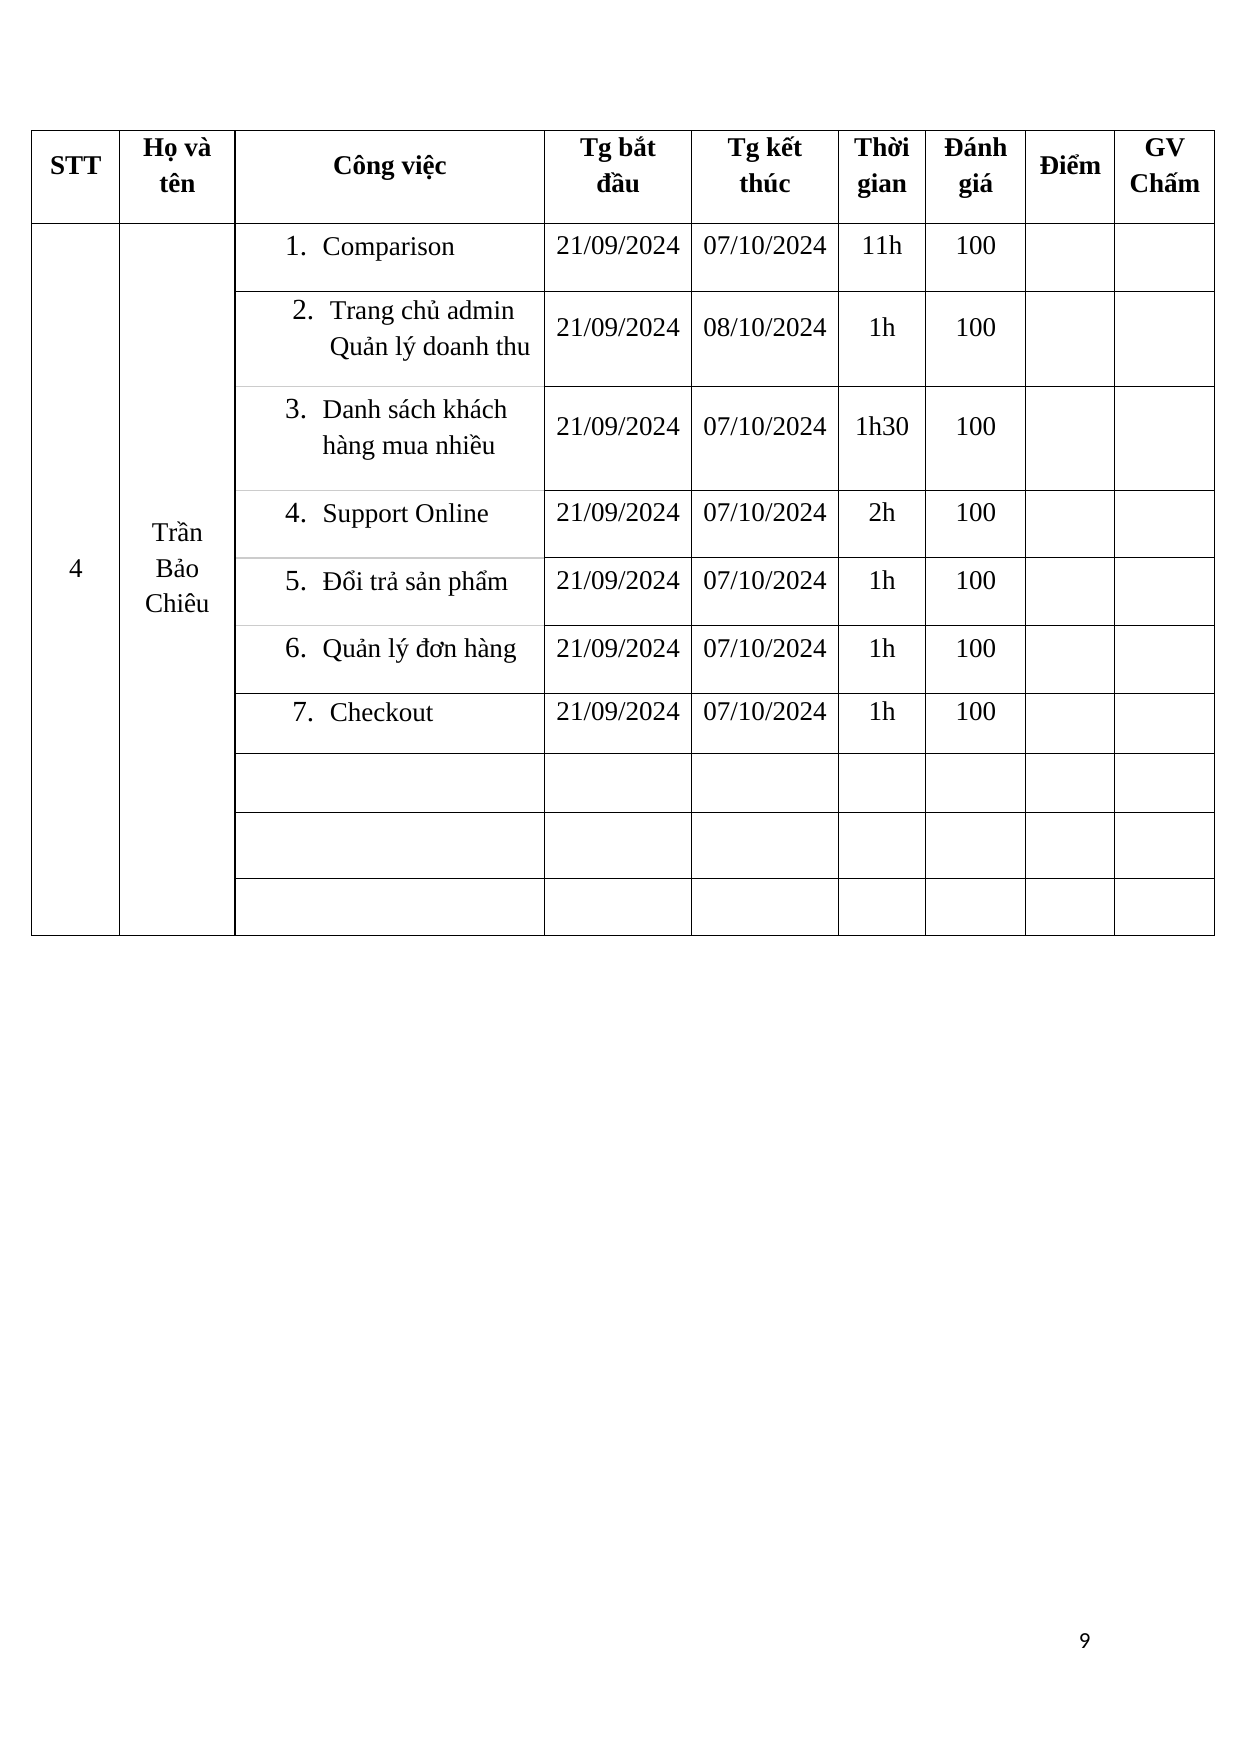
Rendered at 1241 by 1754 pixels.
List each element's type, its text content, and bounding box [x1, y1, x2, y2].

table_cell 4 [32, 224, 119, 935]
table_cell [1026, 694, 1114, 752]
table_cell 07/10/2024 [692, 694, 838, 752]
table_cell 1h [839, 558, 925, 625]
table_header Đánh giá [926, 131, 1025, 223]
table_header GV Chấm [1115, 131, 1214, 223]
table_cell [1115, 387, 1214, 489]
table_cell [1026, 626, 1114, 693]
table_cell [1026, 387, 1114, 489]
table_cell 21/09/2024 [545, 694, 691, 752]
table_header STT [32, 131, 119, 223]
table_cell Comparison [236, 224, 544, 291]
table_cell 07/10/2024 [692, 491, 838, 557]
table_cell 07/10/2024 [692, 626, 838, 693]
table_cell [692, 754, 838, 812]
table_cell 100 [926, 387, 1025, 489]
table_cell [545, 813, 691, 878]
table_cell 1h [839, 626, 925, 693]
table_cell [692, 813, 838, 878]
table_cell [236, 879, 544, 935]
table_cell 21/09/2024 [545, 224, 691, 291]
table_header Điểm [1026, 131, 1114, 223]
table_cell [1115, 754, 1214, 812]
table_cell [1115, 558, 1214, 625]
table_cell [1115, 879, 1214, 935]
table_cell [236, 754, 544, 812]
table_cell 21/09/2024 [545, 292, 691, 386]
table_cell [545, 754, 691, 812]
table_cell 2h [839, 491, 925, 557]
table_cell Checkout [236, 694, 544, 752]
table_cell Support Online [236, 491, 544, 557]
table_cell 21/09/2024 [545, 491, 691, 557]
table_cell [1026, 754, 1114, 812]
table_cell [1115, 813, 1214, 878]
table_cell [1026, 292, 1114, 386]
table_header Tg bắt đầu [545, 131, 691, 223]
table_cell Đổi trả sản phẩm [236, 559, 544, 625]
table_cell 100 [926, 224, 1025, 291]
table_cell 100 [926, 694, 1025, 752]
table_cell Trần Bảo Chiêu [120, 224, 234, 935]
table_cell Danh sách khách hàng mua nhiều [236, 387, 544, 489]
table_header Họ và tên [120, 131, 234, 223]
table_cell [236, 813, 544, 878]
table_cell 07/10/2024 [692, 558, 838, 625]
table_header Tg kết thúc [692, 131, 838, 223]
table_cell [692, 879, 838, 935]
table_cell [1115, 292, 1214, 386]
table_cell Quản lý đơn hàng [236, 626, 544, 693]
table_cell [1026, 879, 1114, 935]
table_cell 21/09/2024 [545, 387, 691, 489]
table_cell 100 [926, 491, 1025, 557]
table_cell [1115, 626, 1214, 693]
table_cell 100 [926, 626, 1025, 693]
table_cell 100 [926, 292, 1025, 386]
table_cell [926, 879, 1025, 935]
table_cell 21/09/2024 [545, 626, 691, 693]
table_cell [1026, 224, 1114, 291]
table_cell 1h [839, 292, 925, 386]
table_cell [1026, 813, 1114, 878]
table_cell [1115, 491, 1214, 557]
table_cell [926, 754, 1025, 812]
table_cell 11h [839, 224, 925, 291]
table_cell [545, 879, 691, 935]
table_cell 08/10/2024 [692, 292, 838, 386]
table_cell [1115, 224, 1214, 291]
table_cell [1026, 558, 1114, 625]
table_cell [839, 813, 925, 878]
table_cell [1115, 694, 1214, 752]
table_cell 1h30 [839, 387, 925, 489]
table_cell 07/10/2024 [692, 387, 838, 489]
table_cell 100 [926, 558, 1025, 625]
table_header Công việc [236, 131, 544, 223]
table_header Thời gian [839, 131, 925, 223]
table_cell 1h [839, 694, 925, 752]
table_cell [839, 754, 925, 812]
table_cell Trang chủ admin Quản lý doanh thu [236, 292, 544, 386]
table_cell [926, 813, 1025, 878]
table_cell [1026, 491, 1114, 557]
table_cell 07/10/2024 [692, 224, 838, 291]
table_cell [839, 879, 925, 935]
table_cell 21/09/2024 [545, 558, 691, 625]
